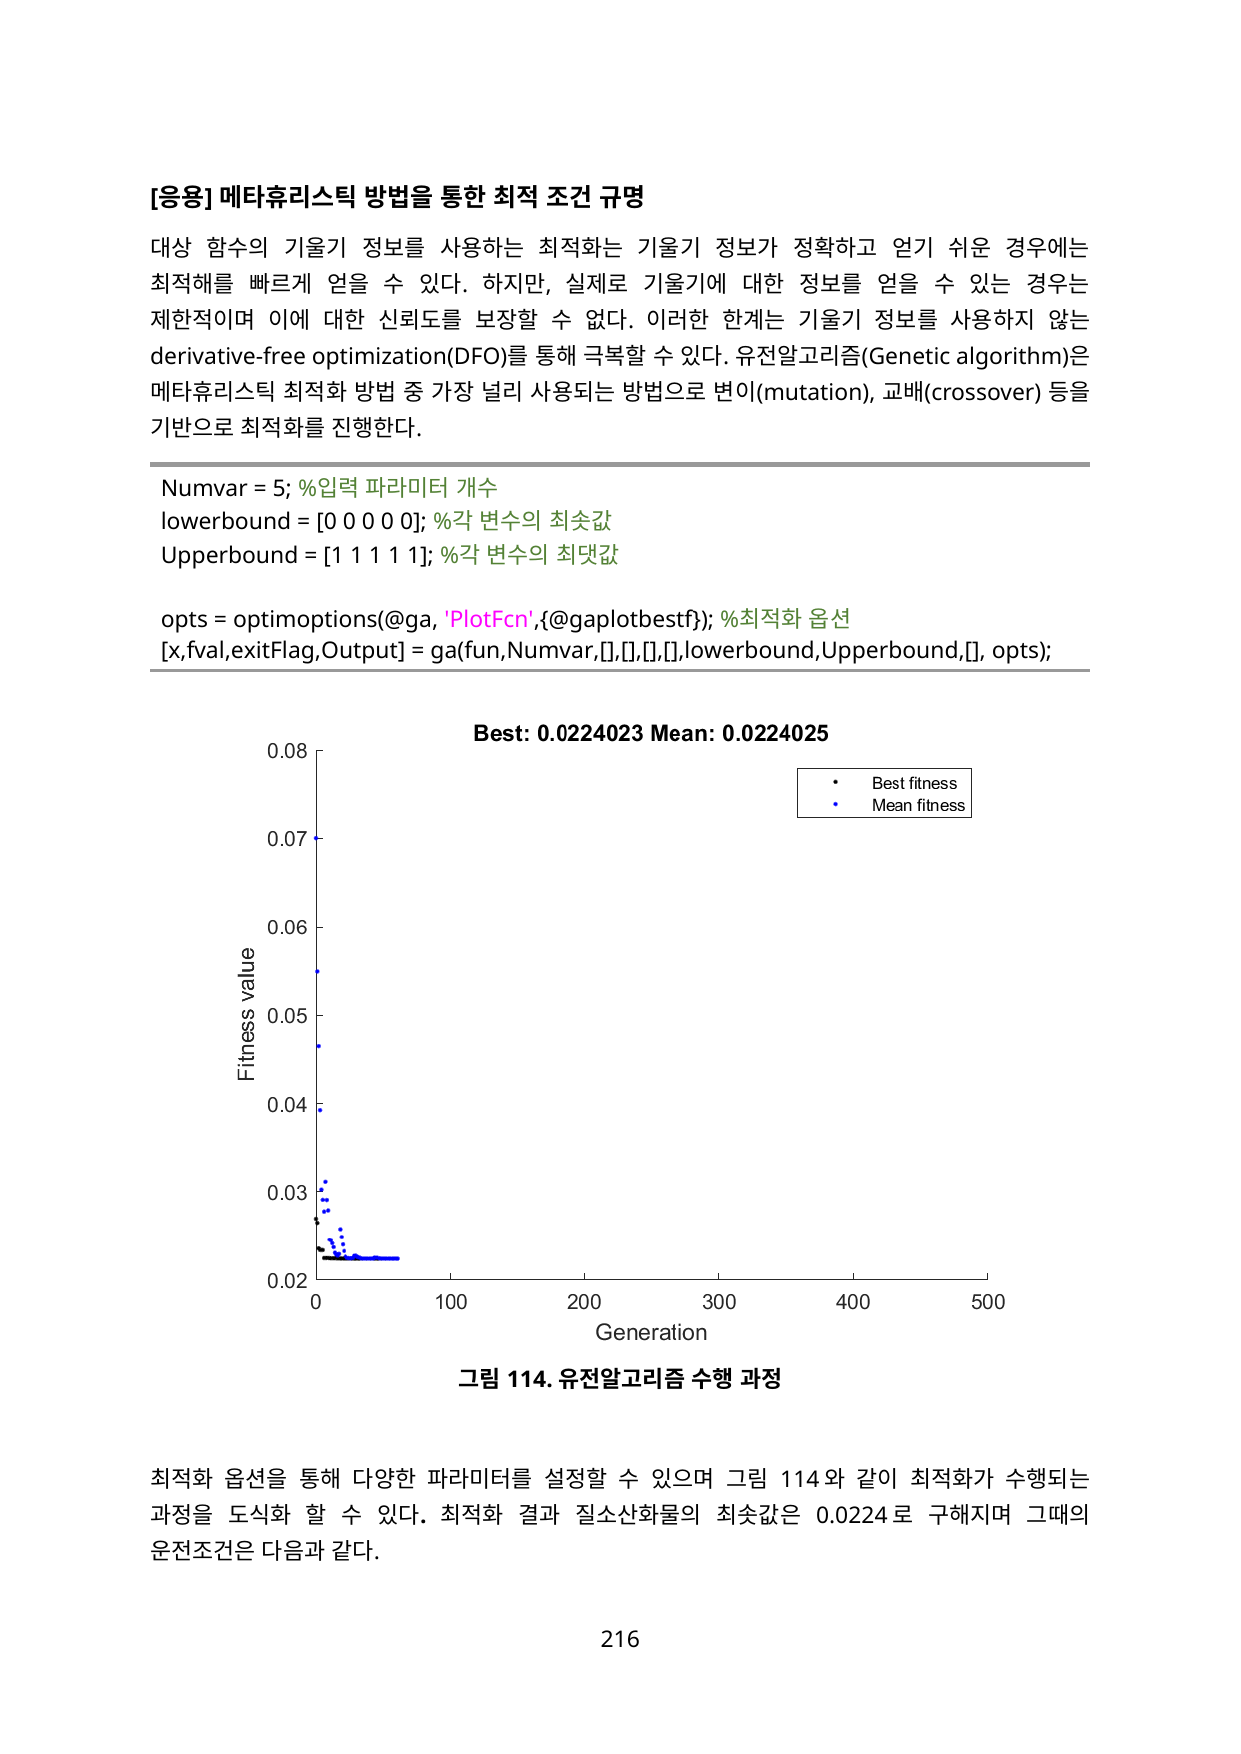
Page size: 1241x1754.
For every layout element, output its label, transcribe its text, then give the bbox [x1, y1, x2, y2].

table_header Numvar = 5; %입력 파라미터 개수 lowerbound = [0 0 0 0 0]; %각 변수의 최솟값 Upperbound = [1 1 1 1 1]; %각 변수의 최댓값 opts = optimoptions(@ga, 'PlotFcn',{@gaplotbestf}); %최적화 옵션 [x,fval,exitFlag,Output] = ga(fun,Numvar,[],[],[],[],lowerbound,Upperbound,[], opts); [150, 467, 1090, 669]
picture [235, 722, 1005, 1342]
text 대상 함수의 기울기 정보를 사용하는 최적화는 기울기 정보가 정확하고 얻기 쉬운 경우에는 최적해를 빠르게 얻을 수 있다. 하지만, 실제로 기울기에 대한 정보를 얻을 수 있는 경우는 제한적이며 이에 대한 신뢰도를 보장할 수 없다. 이러한 한계는 기울기 정보를 사용하지 않는 derivative-free optimization(DFO)를 통해 극복할 수 있다. 유전알고리즘(Genetic algorithm)은 메타휴리스틱 최적화 방법 중 가장 널리 사용되는 방법으로 변이(mutation), 교배(crossover) 등을 기반으로 최적화를 진행한다. [150, 230, 1090, 443]
text 그림 114. 유전알고리즘 수행 과정 [150, 1361, 1090, 1394]
subtitle [응용] 메타휴리스틱 방법을 통한 최적 조건 규명 [150, 177, 1090, 213]
text 최적화 옵션을 통해 다양한 파라미터를 설정할 수 있으며 그림 101와 같이 최적화가 수행되는 과정을 도식화 할 수 있다. 최적화 결과 질소산화물의 최솟값은 0.0224로 구해지며 그때의 운전조건은 다음과 같다. [150, 1461, 1090, 1566]
